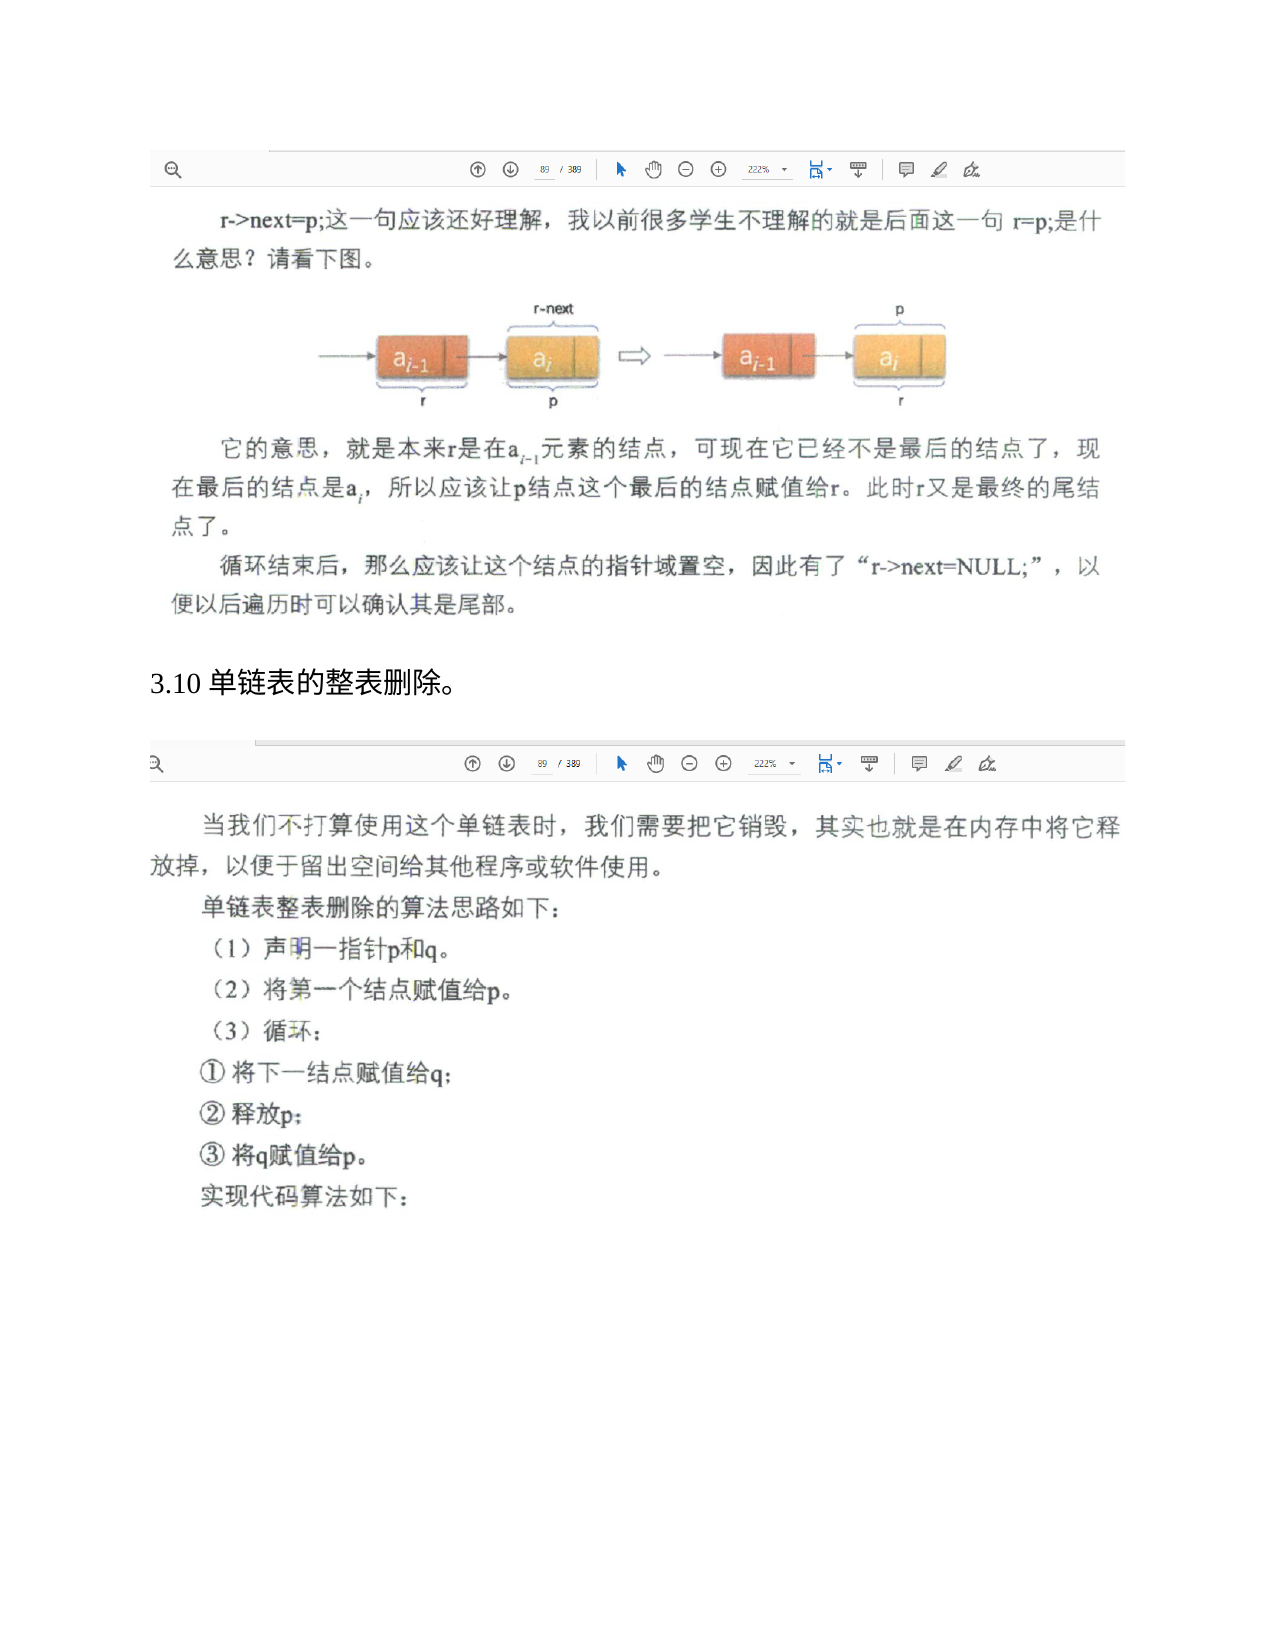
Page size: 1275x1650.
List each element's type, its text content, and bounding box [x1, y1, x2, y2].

text 3.10 单链表的整表删除。 [150, 660, 1125, 702]
picture [150, 150, 1125, 630]
picture [150, 740, 1125, 1227]
